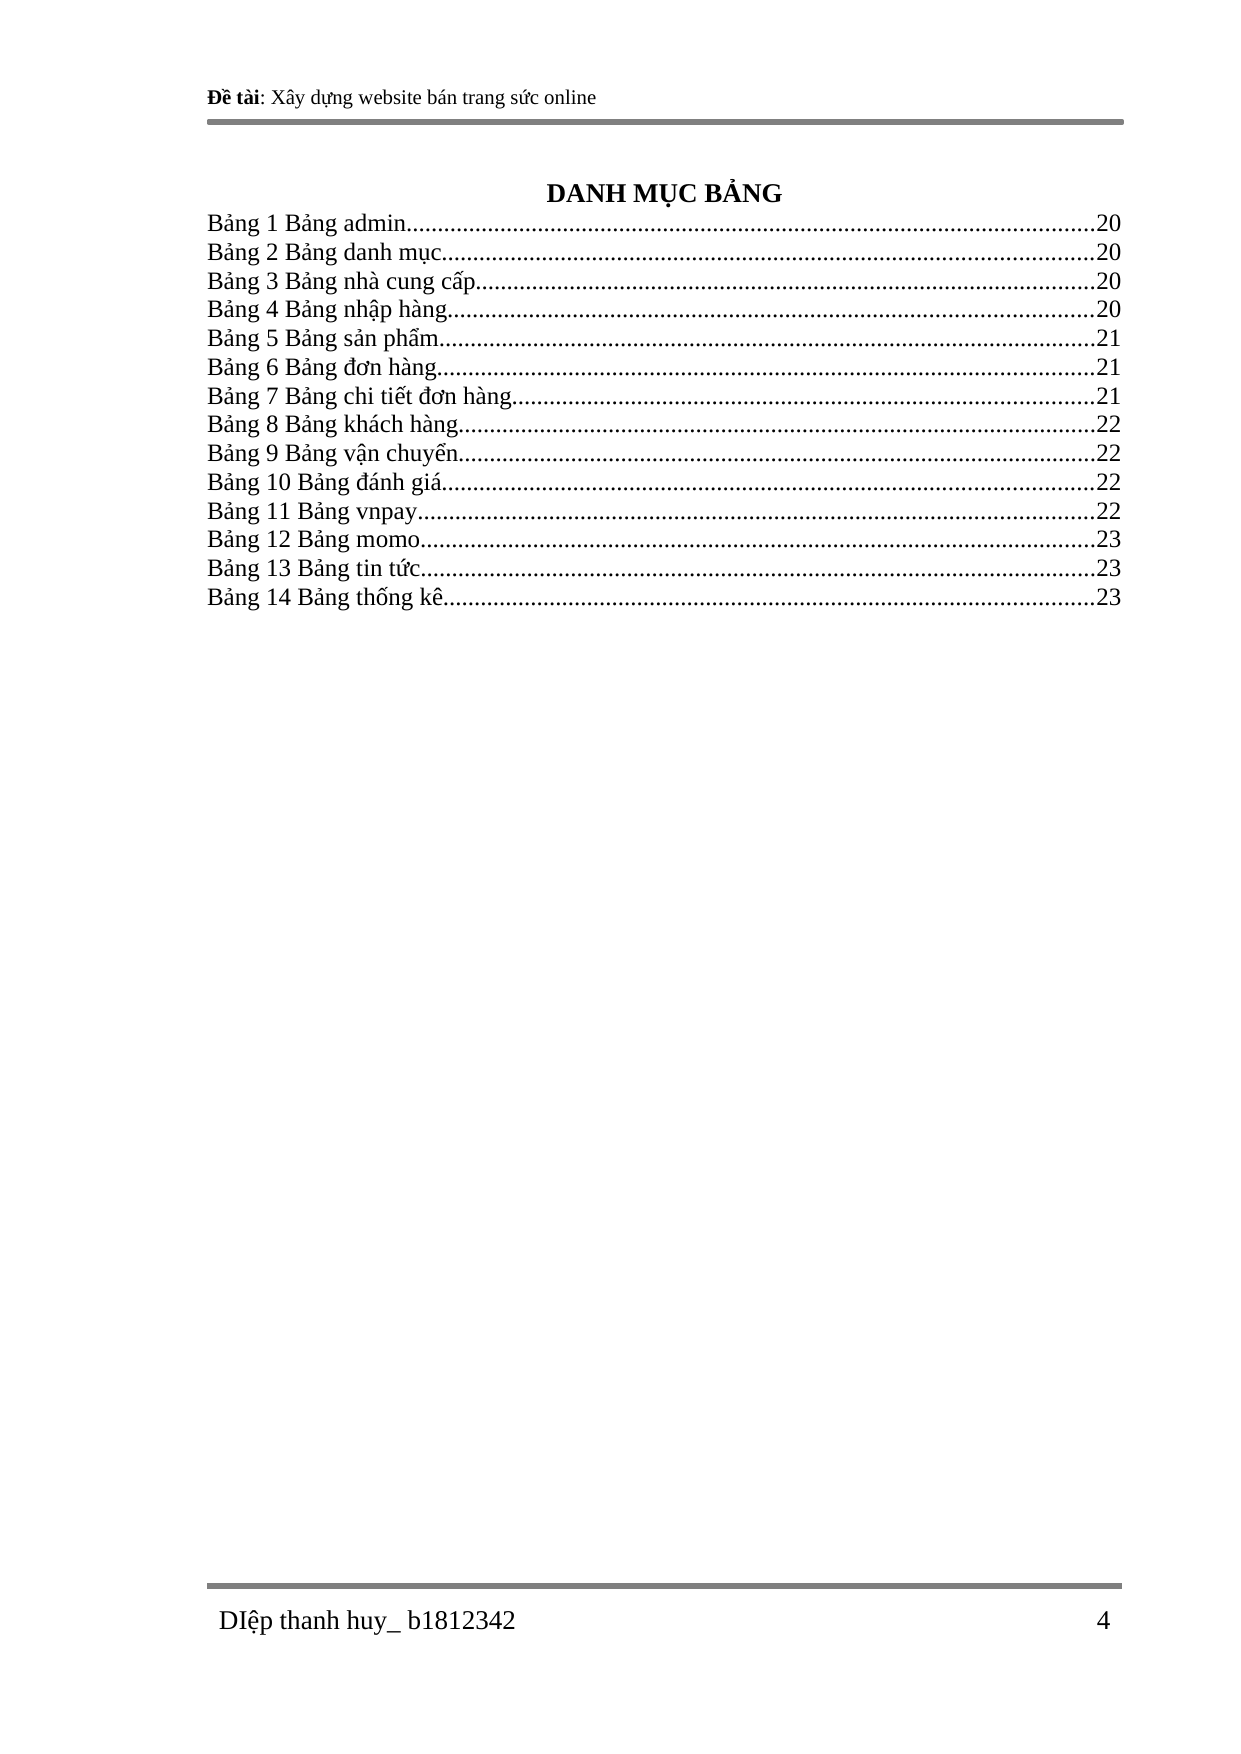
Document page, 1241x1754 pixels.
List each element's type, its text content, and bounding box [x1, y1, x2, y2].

text Bảng 4 Bảng nhập hàng 20 [207, 294, 1122, 323]
text Bảng 2 Bảng danh mục 20 [207, 237, 1122, 266]
text Bảng 7 Bảng chi tiết đơn hàng 21 [207, 381, 1122, 409]
text Bảng 11 Bảng vnpay 22 [207, 496, 1122, 524]
text Bảng 5 Bảng sản phẩm 21 [207, 323, 1122, 352]
text Bảng 10 Bảng đánh giá 22 [207, 467, 1122, 496]
text Bảng 3 Bảng nhà cung cấp 20 [207, 266, 1122, 294]
text Bảng 14 Bảng thống kê 23 [207, 582, 1122, 611]
text Bảng 8 Bảng khách hàng 22 [207, 409, 1122, 438]
text Bảng 1 Bảng admin 20 [207, 208, 1122, 237]
text DANH MỤC BẢNG [207, 177, 1122, 208]
text Bảng 13 Bảng tin tức 23 [207, 553, 1122, 582]
text Bảng 9 Bảng vận chuyển 22 [207, 438, 1122, 467]
text Bảng 12 Bảng momo 23 [207, 524, 1122, 553]
text Bảng 6 Bảng đơn hàng 21 [207, 352, 1122, 381]
